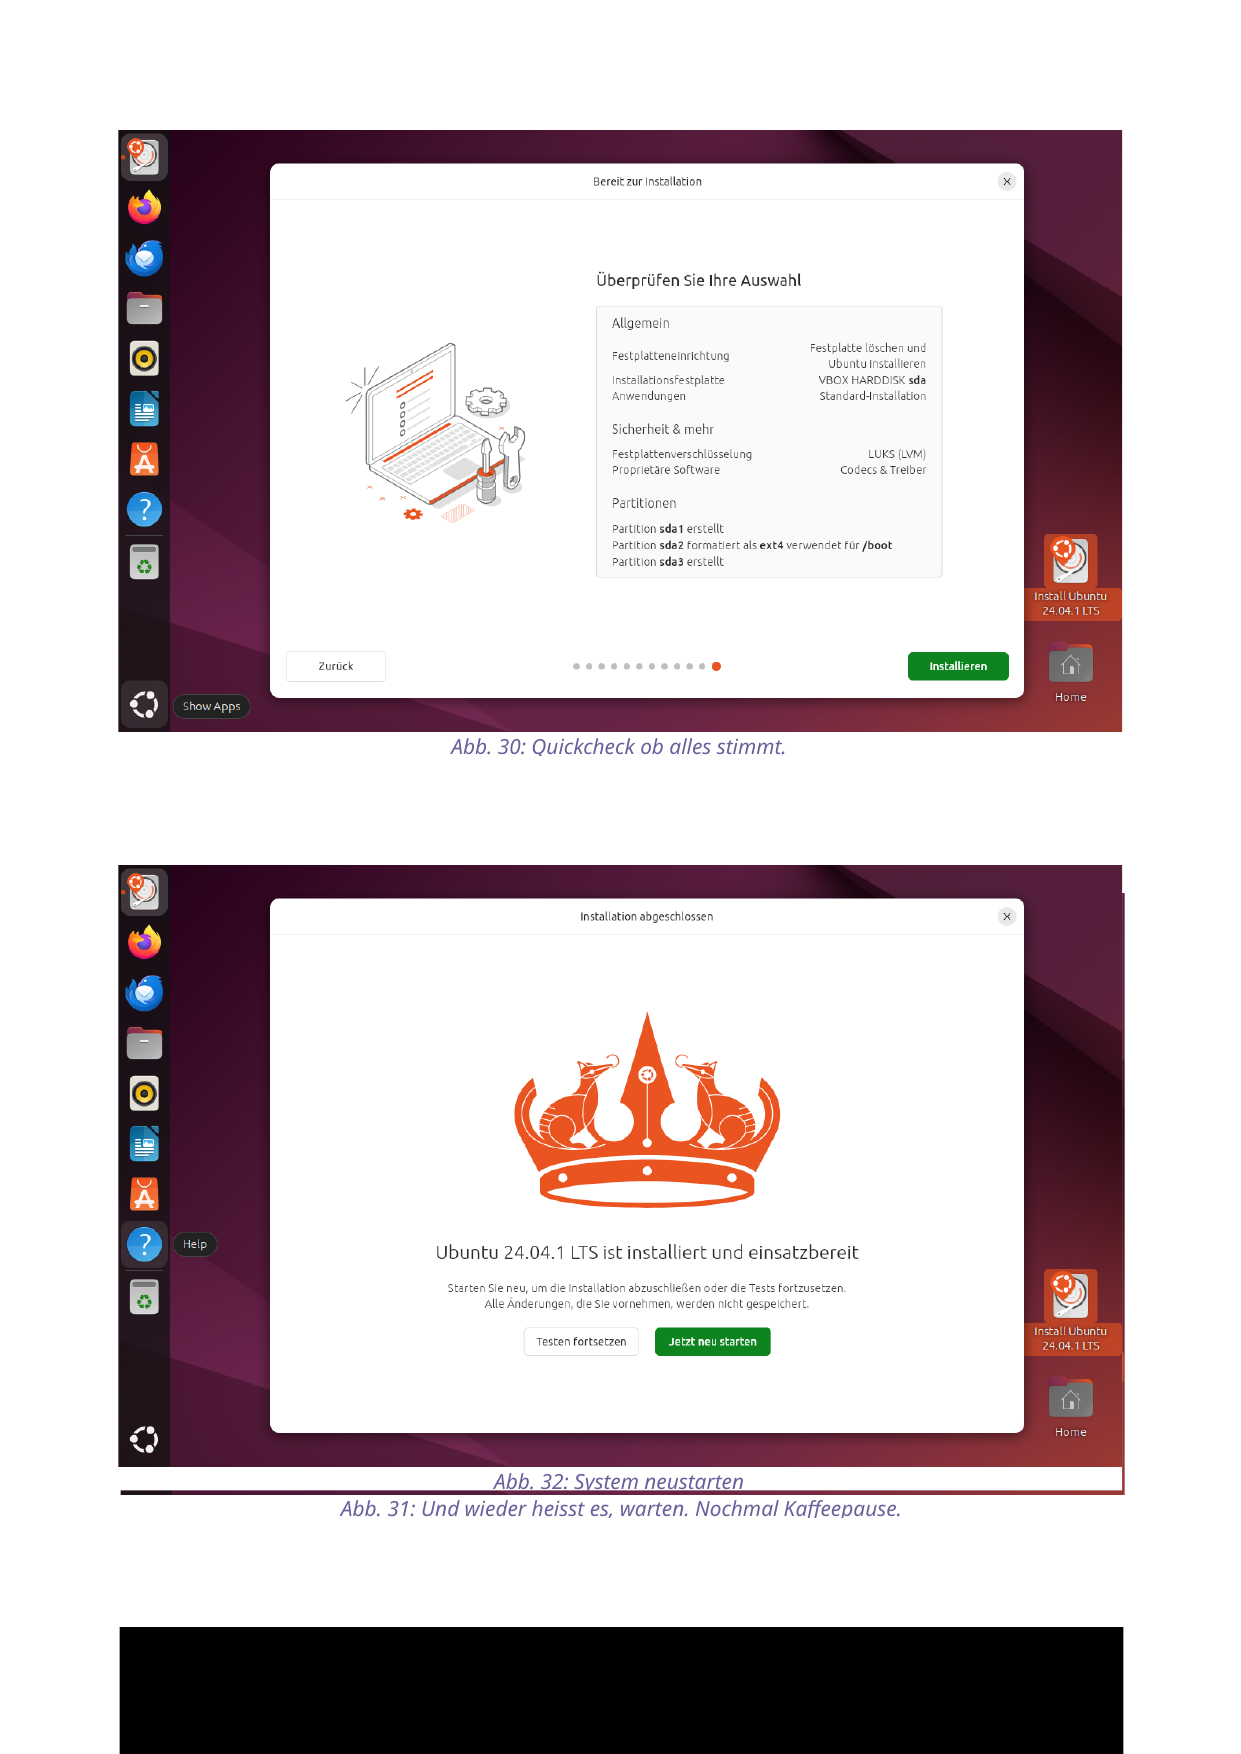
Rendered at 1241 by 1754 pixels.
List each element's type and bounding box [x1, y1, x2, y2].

picture [118, 130, 1123, 732]
picture [118, 865, 1125, 1495]
picture [119, 1627, 1124, 1754]
